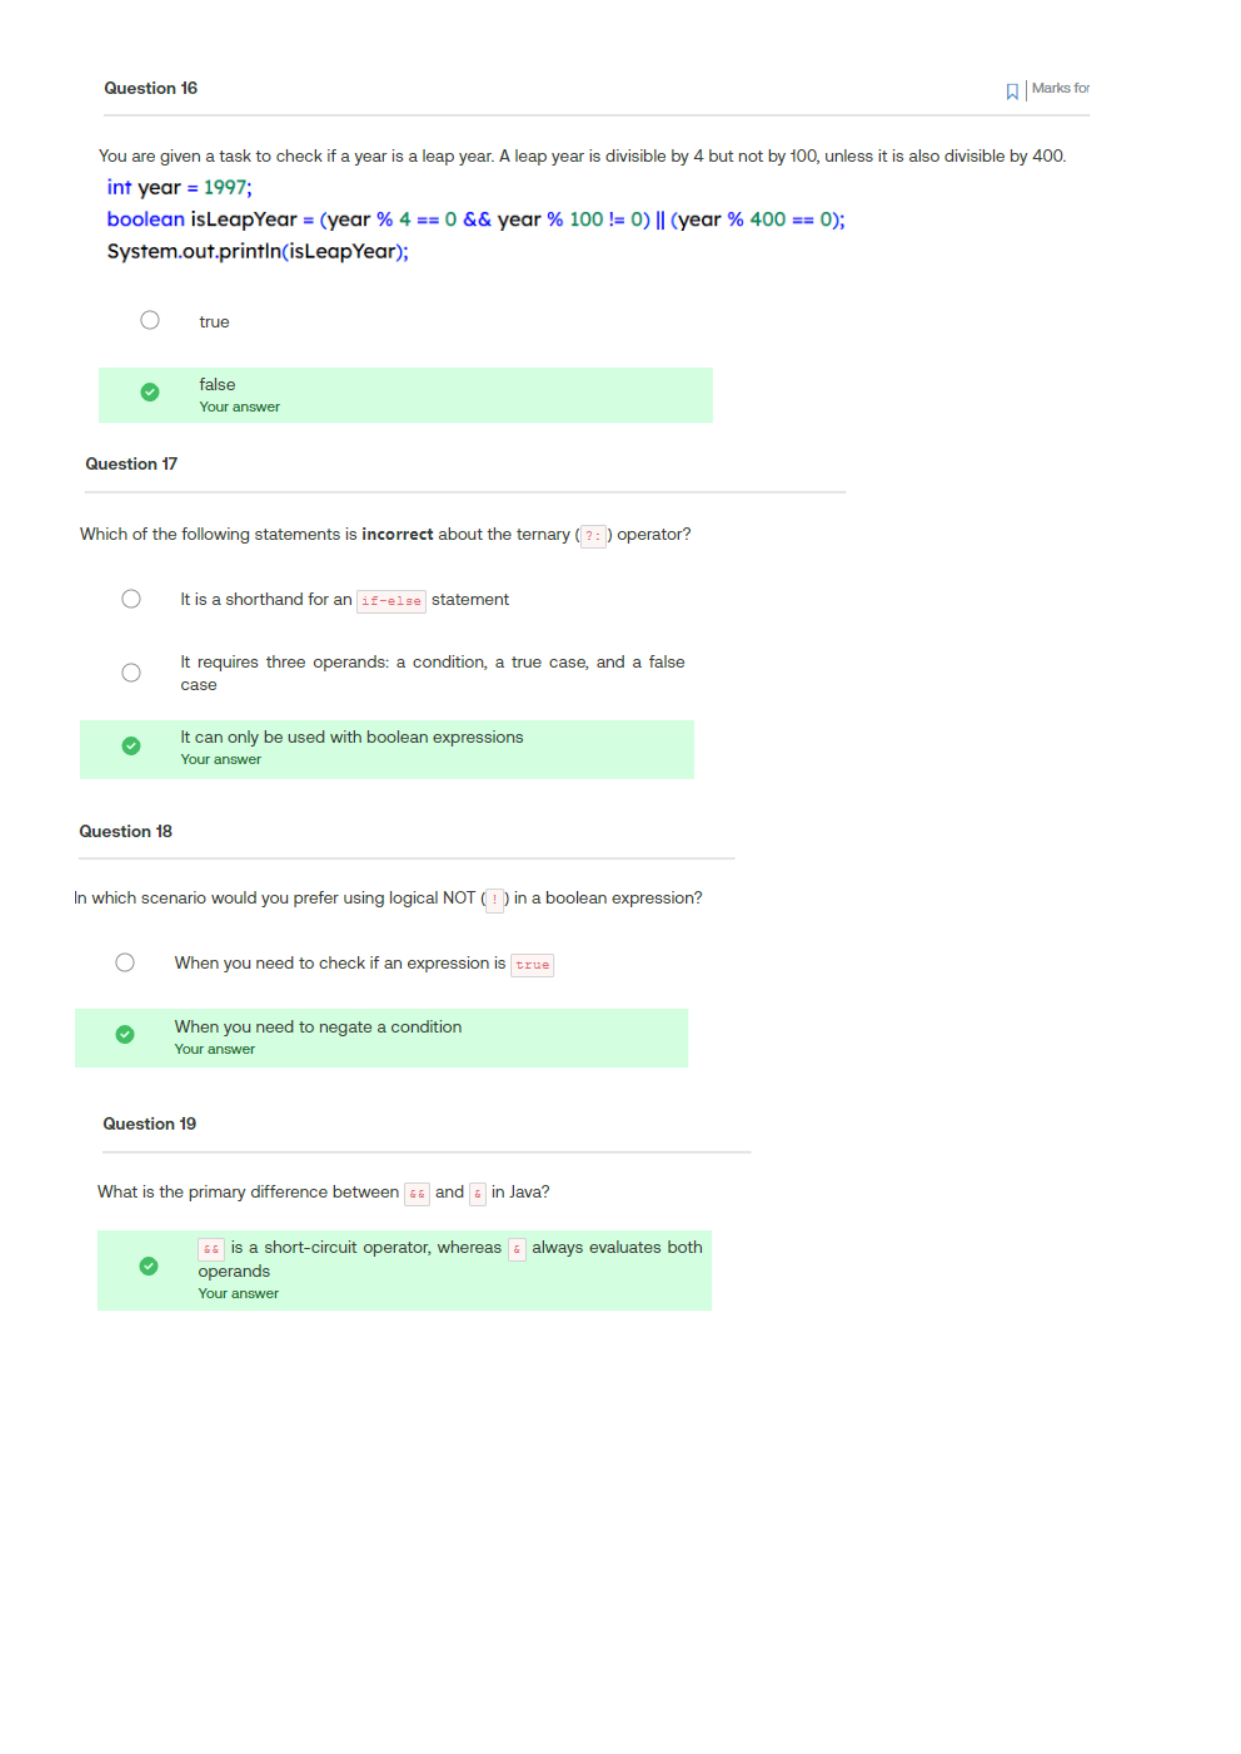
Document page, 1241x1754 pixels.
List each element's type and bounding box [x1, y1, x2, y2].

picture [75, 1092, 752, 1321]
picture [75, 75, 1090, 423]
picture [75, 811, 736, 1074]
picture [75, 441, 847, 793]
